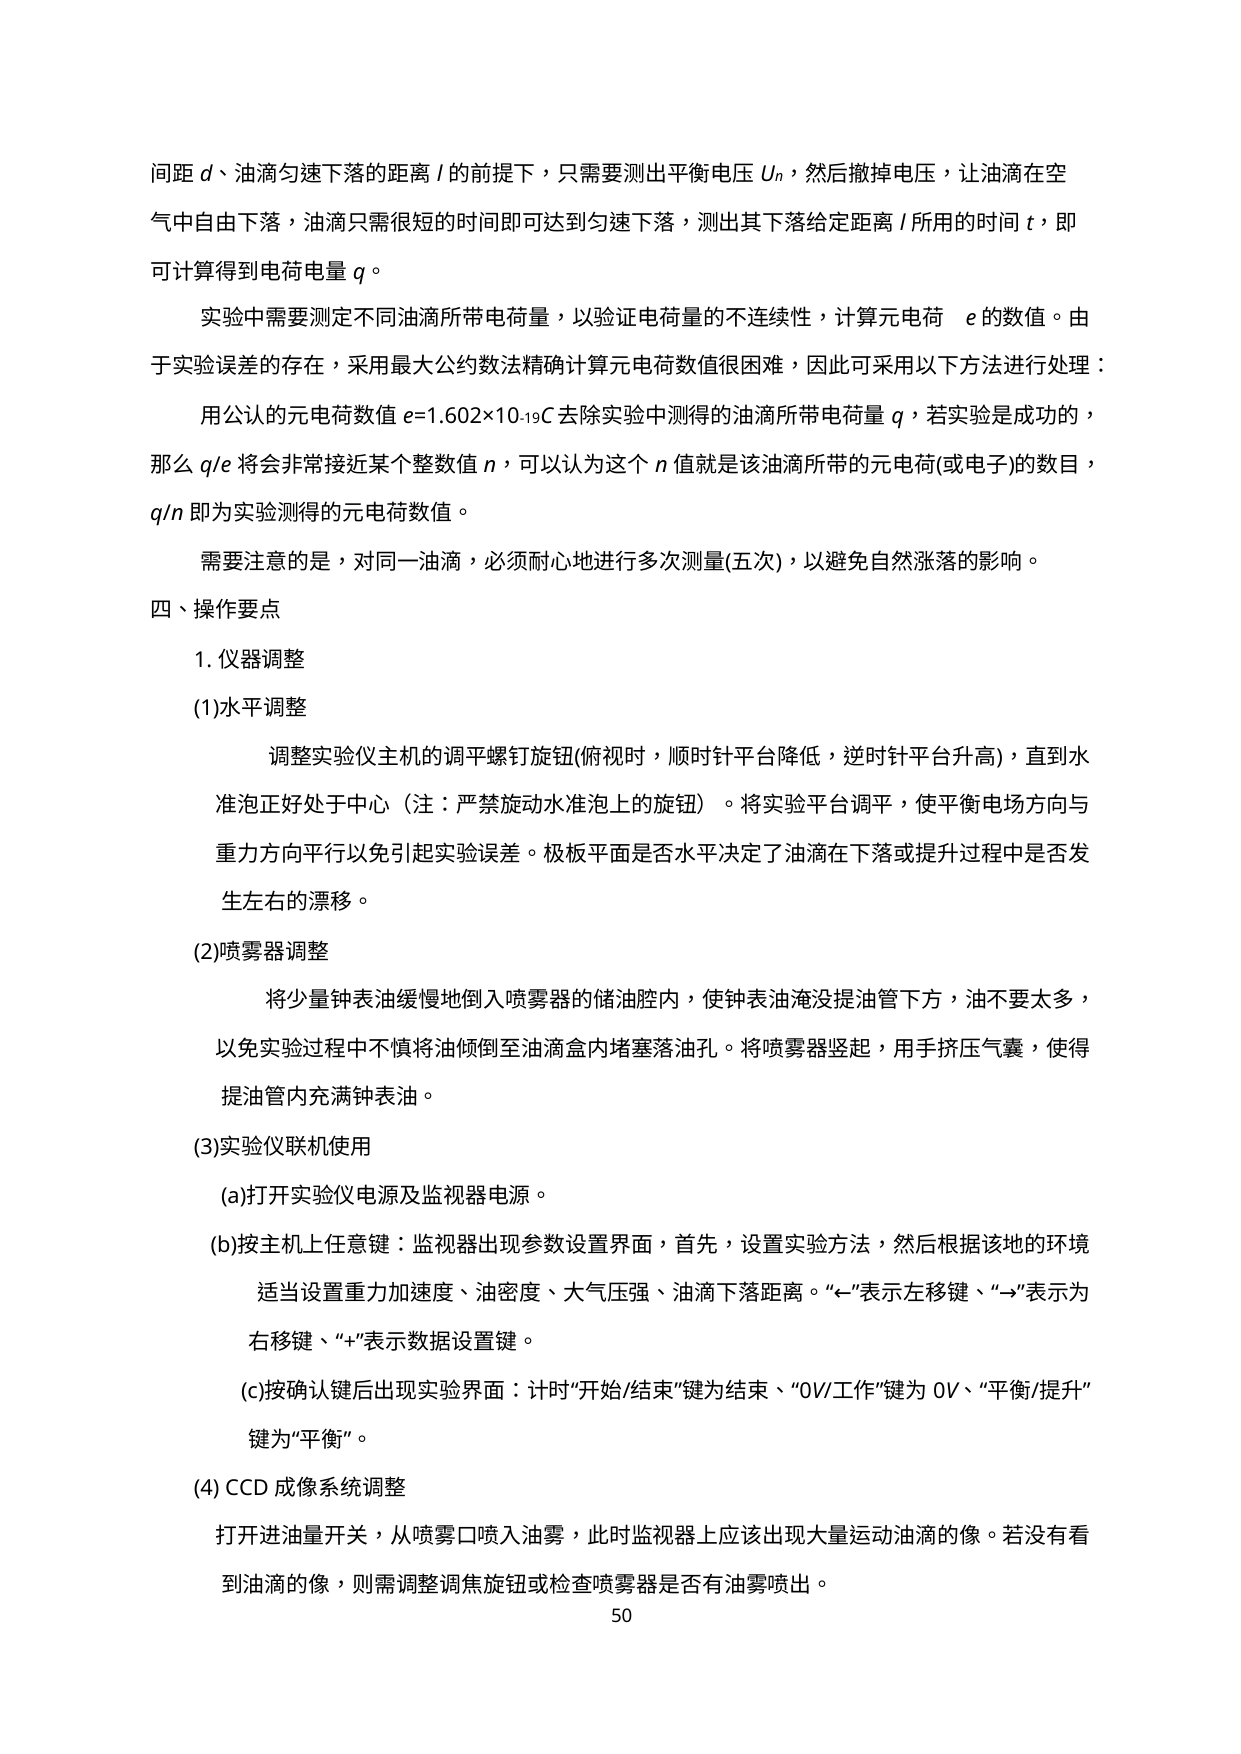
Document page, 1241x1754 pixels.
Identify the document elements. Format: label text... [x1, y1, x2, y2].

text 四、操作要点 [150, 600, 1122, 622]
text (1)水平调整 [194, 697, 1122, 721]
text 需要注意的是，对同一油滴，必须耐心地进行多次测量(五次)，以避免自然涨落的影响。 [200, 550, 1122, 574]
text 以免实验过程中不慎将油倾倒至油滴盒内堵塞落油孔。将喷雾器竖起，用手挤压气囊，使得 [150, 1038, 1090, 1060]
text 右移键、“+”表示数据设置键。 [248, 1330, 1122, 1354]
text 可计算得到电荷电量 q。 [150, 260, 1122, 284]
text 适当设置重力加速度、油密度、大气压强、油滴下落距离。“←”表示左移键、“→”表示为 [150, 1282, 1090, 1306]
text 重力方向平行以免引起实验误差。极板平面是否水平决定了油滴在下落或提升过程中是否发 [150, 843, 1090, 865]
text 气中自由下落，油滴只需很短的时间即可达到匀速下落，测出其下落给定距离 l 所用的时间 t，即 [150, 211, 1122, 236]
text 间距 d、油滴匀速下落的距离 l 的前提下，只需要测出平衡电压 Un，然后撤掉电压，让油滴在空 [150, 163, 1122, 187]
text 调整实验仪主机的调平螺钉旋钮(俯视时，顺时针平台降低，逆时针平台升高)，直到水 [150, 745, 1090, 769]
text (a)打开实验仪电源及监视器电源。 [221, 1184, 1122, 1208]
text (3)实验仪联机使用 [194, 1135, 1122, 1159]
text (4) CCD 成像系统调整 [194, 1477, 1122, 1501]
text 将少量钟表油缓慢地倒入喷雾器的储油腔内，使钟表油淹没提油管下方，油不要太多， [150, 990, 1096, 1012]
text q/n 即为实验测得的元电荷数值。 [150, 502, 1122, 526]
text 于实验误差的存在，采用最大公约数法精确计算元电荷数值很困难，因此可采用以下方法进行处理： [150, 356, 1122, 378]
text 生左右的漂移。 [221, 892, 1122, 914]
text 准泡正好处于中心（注：严禁旋动水准泡上的旋钮）。将实验平台调平，使平衡电场方向与 [150, 795, 1090, 817]
text 那么 q/e 将会非常接近某个整数值 n，可以认为这个 n 值就是该油滴所带的元电荷(或电子)的数目， [150, 453, 1122, 477]
text (b)按主机上任意键：监视器出现参数设置界面，首先，设置实验方法，然后根据该地的环境 [150, 1233, 1090, 1257]
text 打开进油量开关，从喷雾口喷入油雾，此时监视器上应该出现大量运动油滴的像。若没有看 [150, 1526, 1090, 1548]
text (2)喷雾器调整 [194, 940, 1122, 964]
text 50 [611, 1606, 1122, 1627]
text 1. 仪器调整 [194, 648, 1122, 672]
text 键为“平衡”。 [248, 1428, 1122, 1452]
text 提油管内充满钟表油。 [221, 1087, 1122, 1109]
text (c)按确认键后出现实验界面：计时“开始/结束”键为结束、“0V/工作”键为 0V、“平衡/提升” [150, 1379, 1090, 1403]
text 用公认的元电荷数值 e=1.602×10-19C去除实验中测得的油滴所带电荷量 q，若实验是成功的， [200, 404, 1122, 428]
text 实验中需要测定不同油滴所带电荷量，以验证电荷量的不连续性，计算元电荷 e的数值。由 [200, 307, 1122, 331]
text 到油滴的像，则需调整调焦旋钮或检查喷雾器是否有油雾喷出。 [221, 1575, 1122, 1597]
